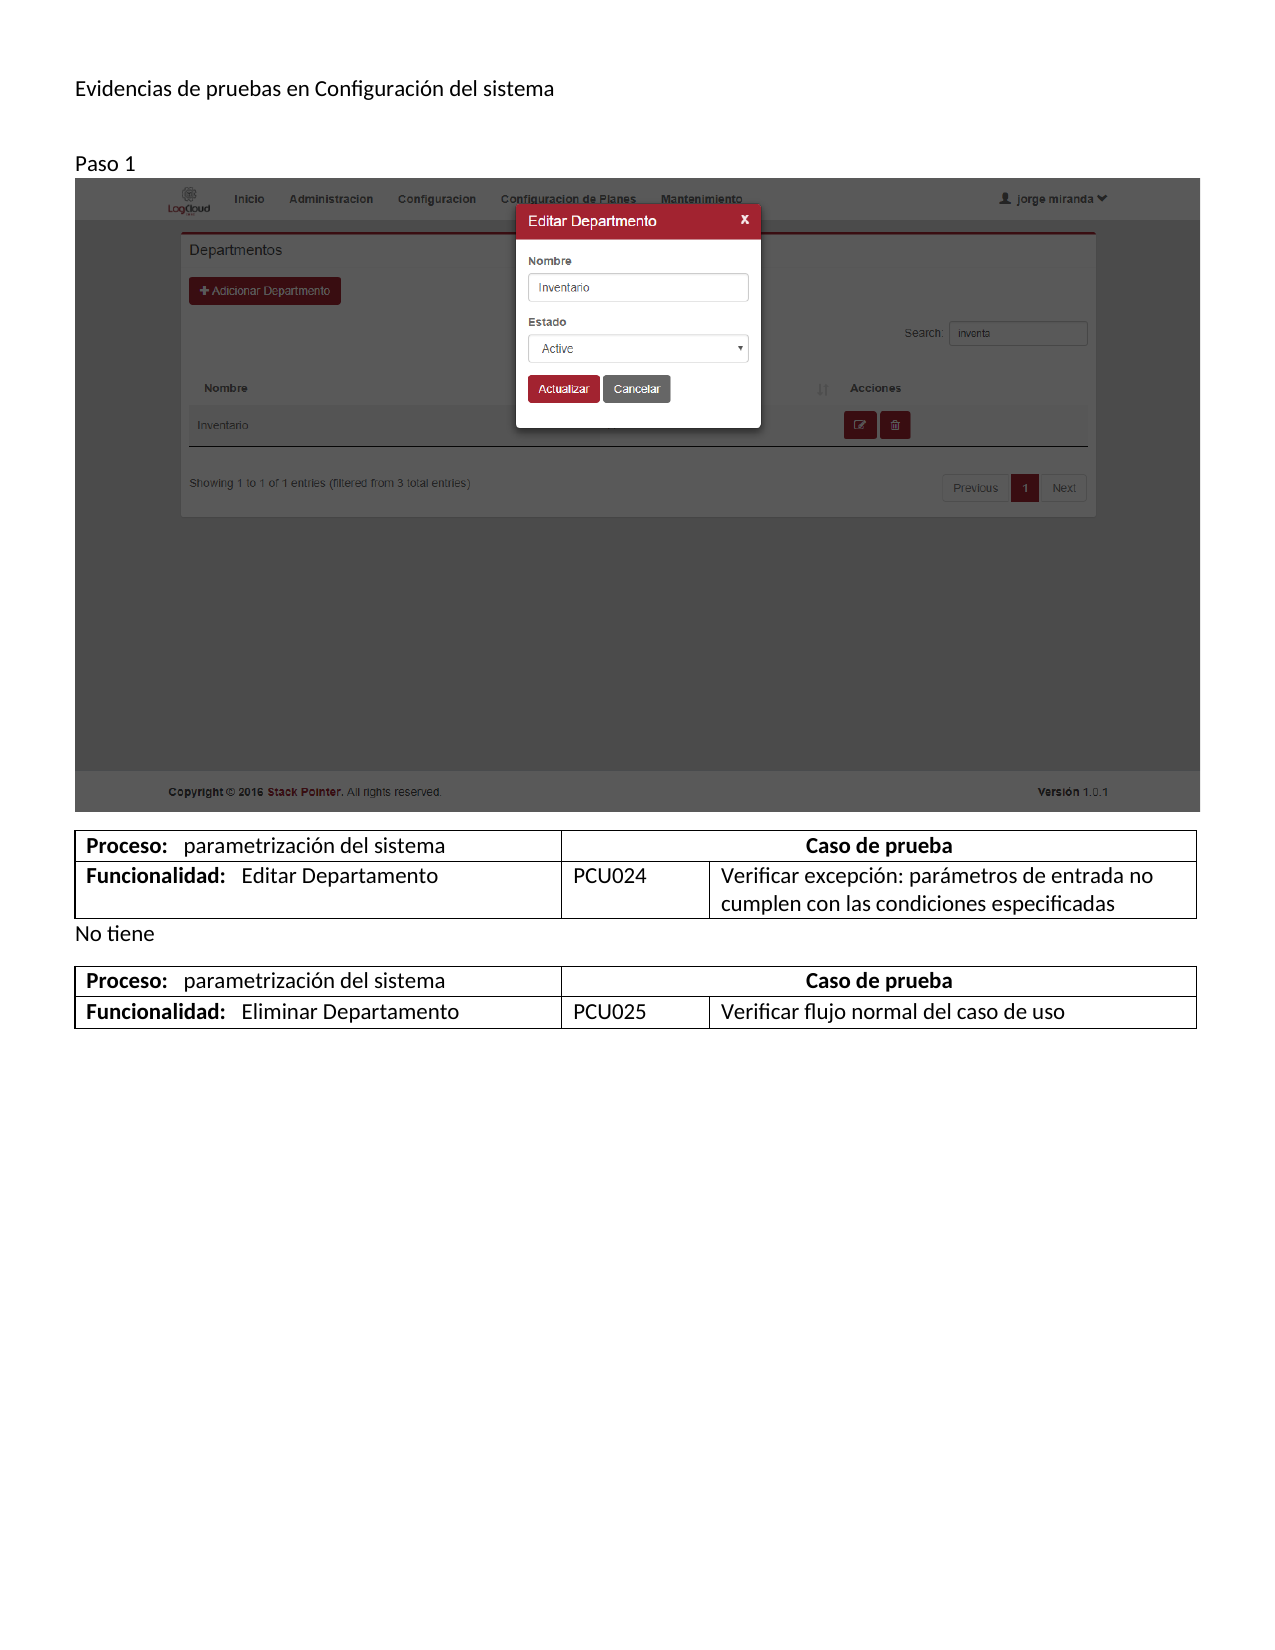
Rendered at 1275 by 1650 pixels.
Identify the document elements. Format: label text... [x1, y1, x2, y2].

table_header Proceso: parametrización del sistema [76, 831, 561, 861]
text Paso 1 [75, 149, 1200, 178]
text No tiene [75, 919, 1200, 947]
table_cell PCU024 [562, 862, 709, 918]
table_cell Funcionalidad: Editar Departamento [76, 862, 561, 918]
table_cell PCU025 [562, 997, 709, 1027]
table_cell Funcionalidad: Eliminar Departamento [76, 997, 561, 1027]
table_header Proceso: parametrización del sistema [76, 967, 561, 996]
picture [75, 178, 1200, 812]
table_cell Verificar flujo normal del caso de uso [710, 997, 1196, 1027]
table_header Caso de prueba [562, 967, 1196, 996]
table_header Caso de prueba [562, 831, 1196, 861]
table_cell Verificar excepción: parámetros de entrada no cumplen con las condiciones especificadas [710, 862, 1196, 918]
